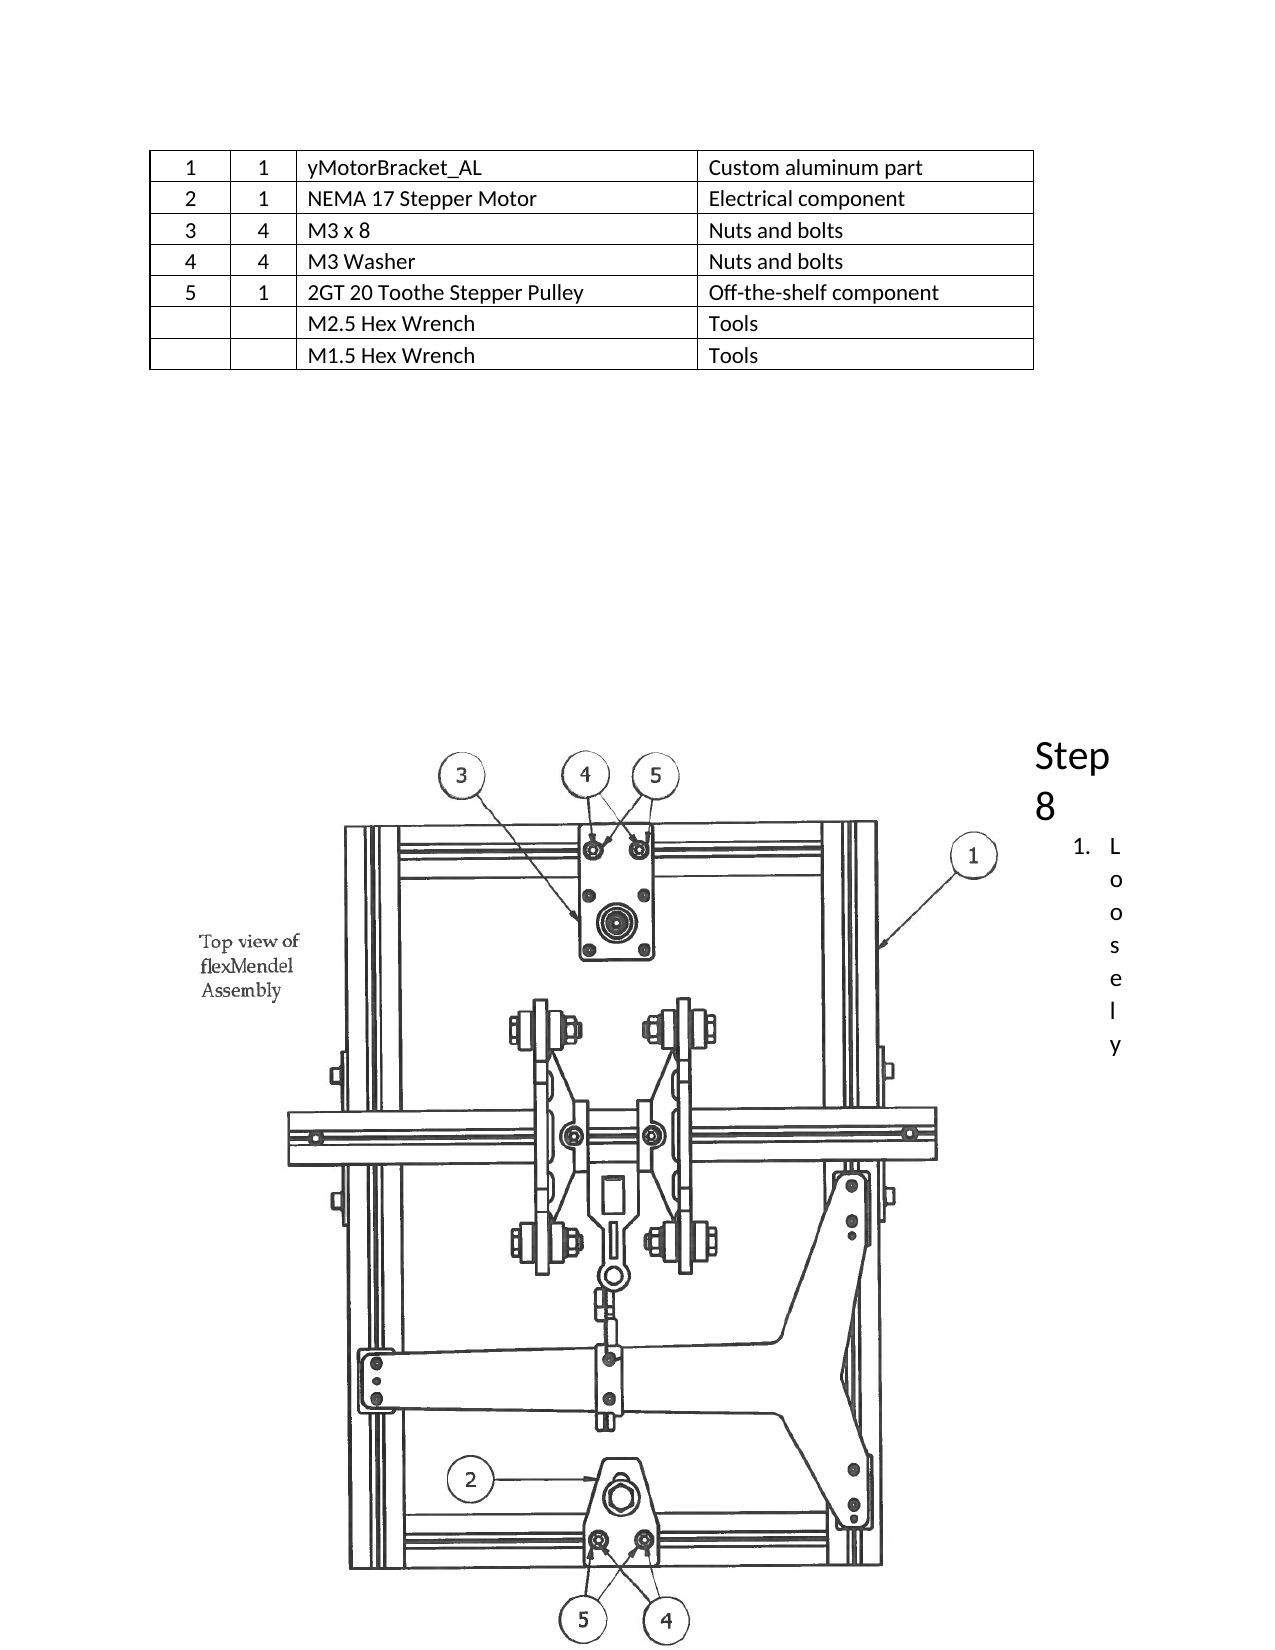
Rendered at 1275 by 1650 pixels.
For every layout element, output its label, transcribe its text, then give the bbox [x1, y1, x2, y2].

table_cell Tools [698, 339, 1033, 369]
picture [178, 742, 1015, 1649]
table_cell 1 [231, 151, 296, 181]
table_cell Nuts and bolts [698, 245, 1033, 275]
table_cell [151, 307, 230, 337]
table_cell 1 [231, 182, 296, 212]
table_cell Off-the-shelf component [698, 276, 1033, 306]
table_cell Custom aluminum part [698, 151, 1033, 181]
table_cell Tools [698, 307, 1033, 337]
table_cell NEMA 17 Stepper Motor [297, 182, 697, 212]
table_cell [231, 339, 296, 369]
list Loosely attach Y Idler Bracket and Y Motor Bracket sub-assemblies to the top slots of the front and back aluminum extrusions using M5 x 12 bolts, M5 washers, and the M5 T-Nuts that are already inside the top slots. [1015, 830, 1125, 1058]
table_cell 3 [151, 214, 230, 244]
table_cell M1.5 Hex Wrench [297, 339, 697, 369]
table_cell 1 [231, 276, 296, 306]
table_cell M3 Washer [297, 245, 697, 275]
table_cell 4 [151, 245, 230, 275]
table_cell [151, 339, 230, 369]
table_cell 2 [151, 182, 230, 212]
table_cell [231, 307, 296, 337]
table_cell M2.5 Hex Wrench [297, 307, 697, 337]
table_cell 1 [151, 151, 230, 181]
table_cell yMotorBracket_AL [297, 151, 697, 181]
table_cell Electrical component [698, 182, 1033, 212]
text Step 8 [150, 729, 1125, 830]
table_cell 4 [231, 214, 296, 244]
table_cell 5 [151, 276, 230, 306]
table_cell Nuts and bolts [698, 214, 1033, 244]
table_cell 2GT 20 Toothe Stepper Pulley [297, 276, 697, 306]
table_cell M3 x 8 [297, 214, 697, 244]
table_cell 4 [231, 245, 296, 275]
